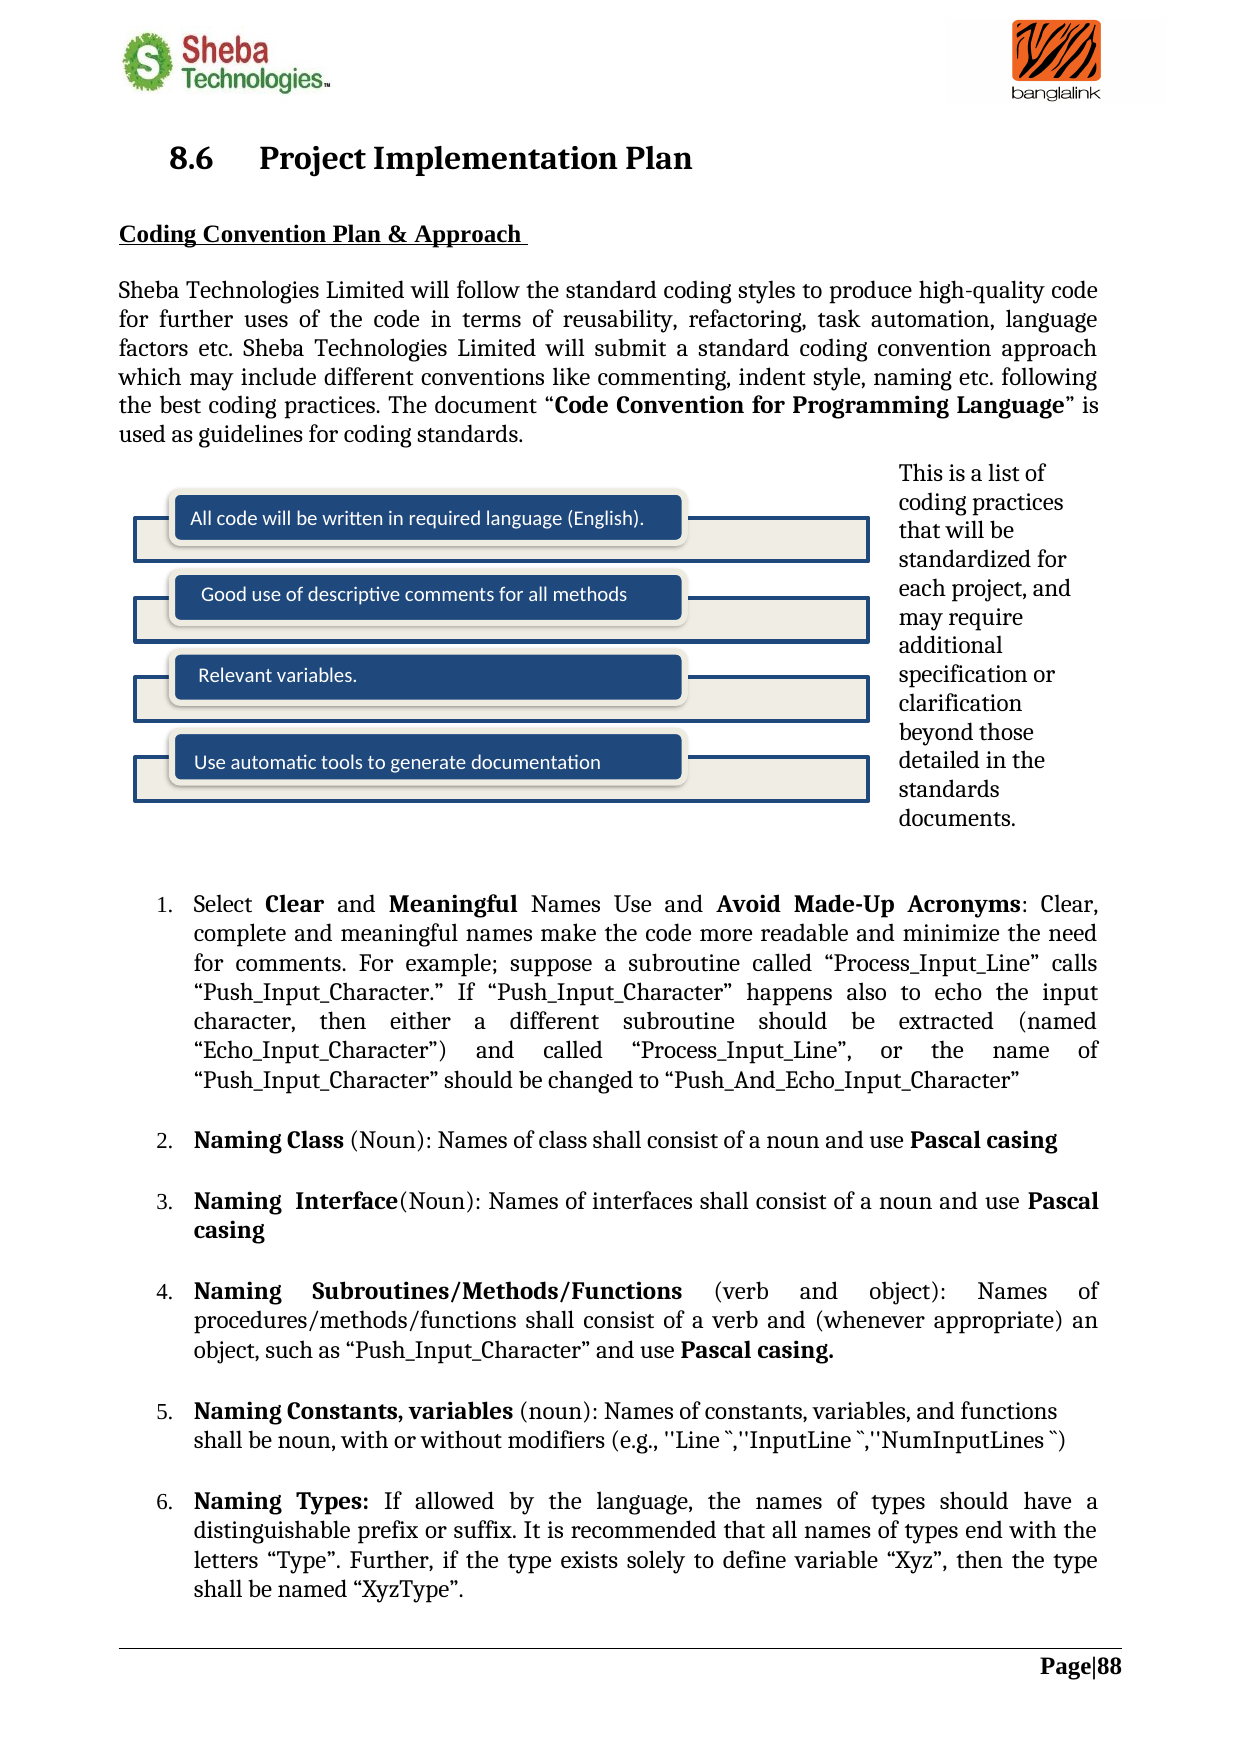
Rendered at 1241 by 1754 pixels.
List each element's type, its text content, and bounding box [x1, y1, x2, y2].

text Coding Convention Plan & Approach [118, 219, 1122, 248]
picture [118, 26, 338, 103]
picture [162, 485, 693, 557]
list Naming Interface(Noun): Names of interfaces shall consist of a noun and use Pascal casing [156, 1187, 1099, 1245]
picture [946, 18, 1167, 103]
list Naming Subroutines/Methods/Functions (verb and object): Names of procedures/methods/functions shall consist of a verb and (whenever appropriate) an object, such as “Push_Input_Character” and use Pascal casing. [156, 1277, 1099, 1364]
picture [162, 565, 693, 634]
picture [162, 645, 693, 717]
list Naming Class (Noun): Names of class shall consist of a noun and use Pascal casing [156, 1126, 1099, 1154]
list Naming Constants, variables (noun): Names of constants, variables, and functions shall be noun, with or without modifiers (e.g., ''Line ``,''InputLine ``,''NumInputLines ``) [156, 1397, 1099, 1455]
picture [162, 724, 693, 794]
text Sheba Technologies Limited will follow the standard coding styles to produce high-quality code for further uses of the code in terms of reusability, refactoring, task automation, language factors etc. Sheba Technologies Limited will submit a standard coding convention approach which may include different conventions like commenting, indent style, naming etc. following the best coding practices. The document “Code Convention for Programming Language” is used as guidelines for coding standards. [118, 276, 1099, 449]
list Naming Types: If allowed by the language, the names of types should have a distinguishable prefix or suffix. It is recommended that all names of types end with the letters “Type”. Further, if the type exists solely to define variable “Xyz”, then the type shall be named “XyzType”. [156, 1487, 1099, 1603]
list Select Clear and Meaningful Names Use and Avoid Made-Up Acronyms: Clear, complete and meaningful names make the code more readable and minimize the need for comments. For example; suppose a subroutine called “Process_Input_Line” calls “Push_Input_Character.” If “Push_Input_Character” happens also to echo the input character, then either a different subroutine should be extracted (named “Echo_Input_Character”) and called “Process_Input_Line”, or the name of “Push_Input_Character” should be changed to “Push_And_Echo_Input_Character” [156, 890, 1099, 1094]
subtitle Project Implementation Plan [169, 139, 1122, 178]
